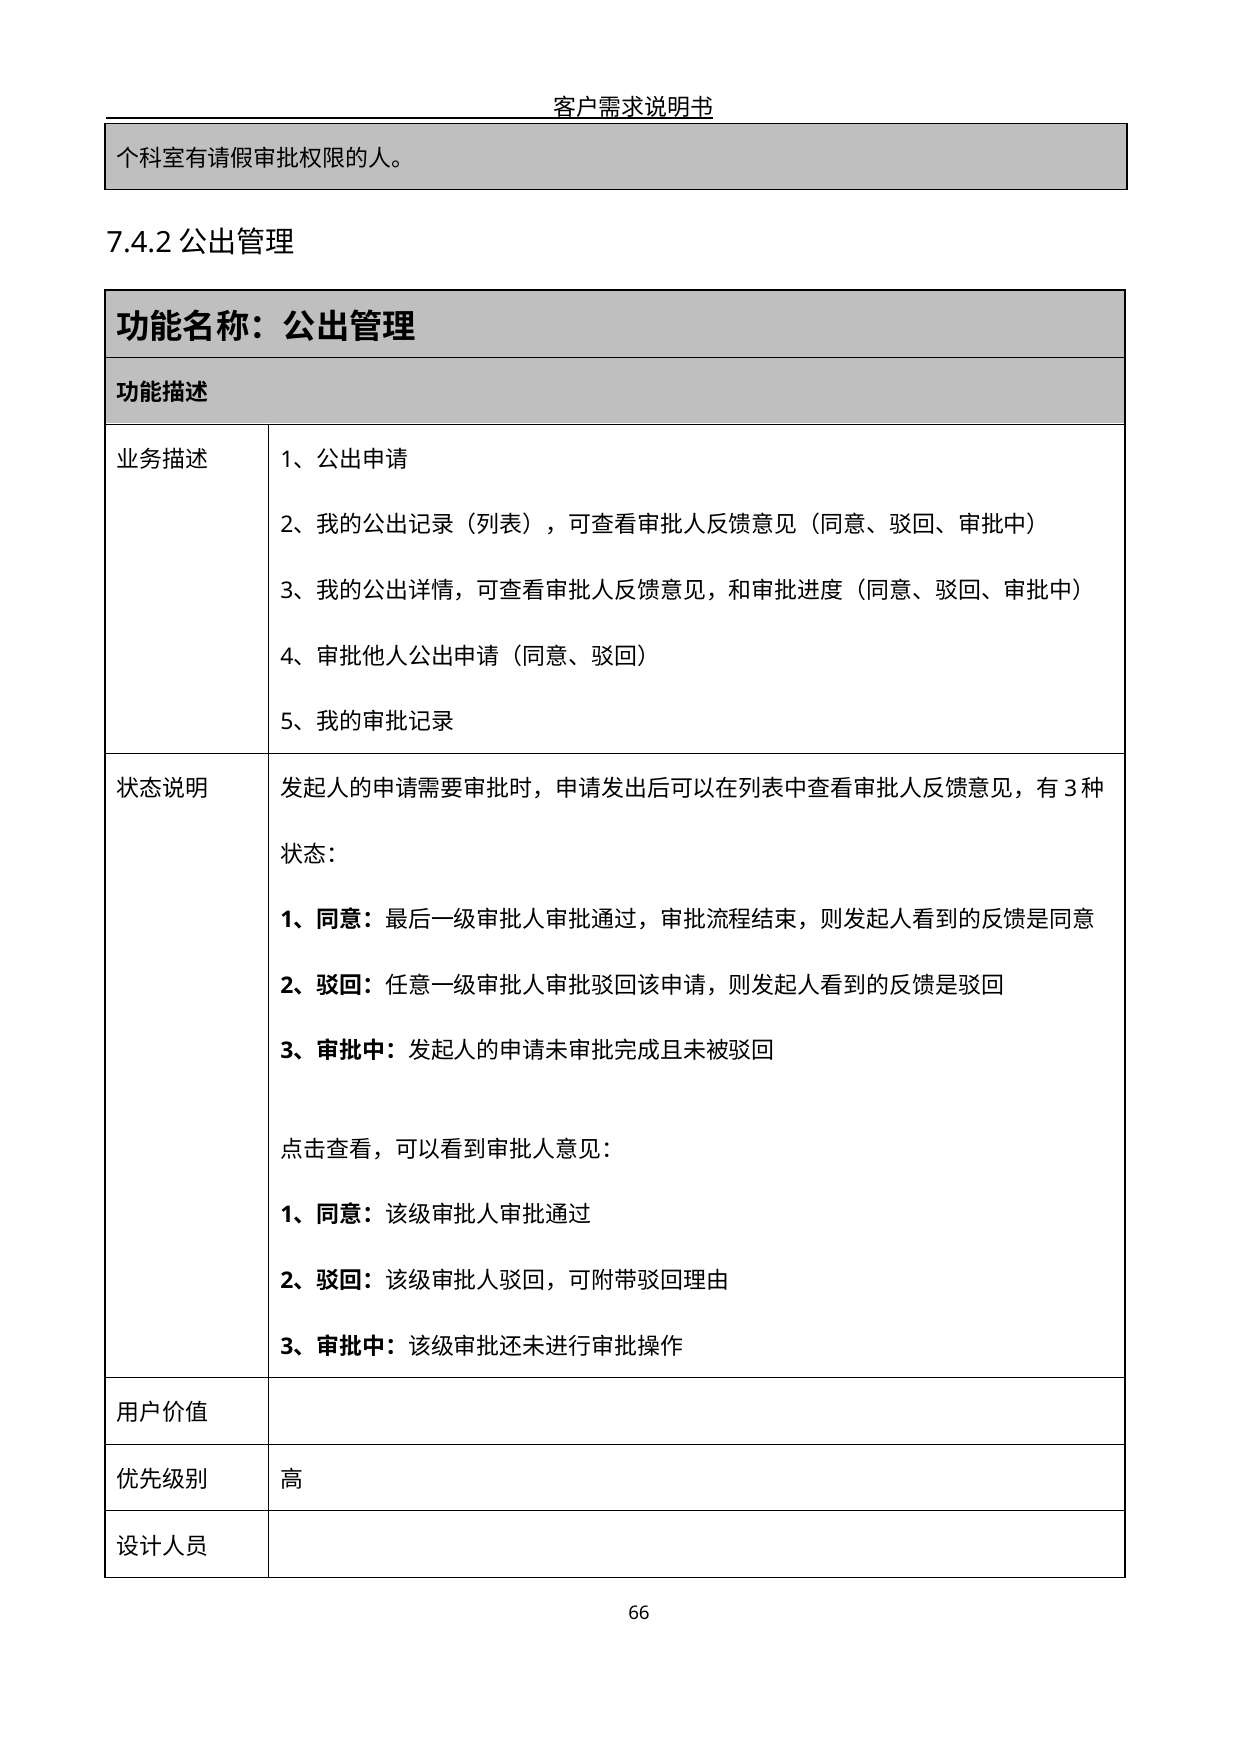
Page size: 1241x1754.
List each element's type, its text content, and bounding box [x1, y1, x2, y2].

table_cell 业务描述 [106, 425, 268, 753]
table_cell 高 [269, 1445, 1124, 1510]
table_cell [269, 1378, 1124, 1444]
subtitle 7.4.2公出管理 [106, 207, 1134, 272]
table_cell [269, 1511, 1124, 1577]
table_cell 优先级别 [106, 1445, 268, 1510]
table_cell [106, 124, 1126, 189]
table_cell 状态说明 [106, 754, 268, 1377]
table_cell 1、公出申请 2、我的公出记录（列表），可查看审批人反馈意见（同意、驳回、审批中） 3、我的公出详情，可查看审批人反馈意见，和审批进度（同意、驳回、审批中） 4、审批他人公出申请（同意、驳回） 5、我的审批记录 [269, 425, 1124, 753]
table_cell 设计人员 [106, 1511, 268, 1577]
table_cell 发起人的申请需要审批时，申请发出后可以在列表中查看审批人反馈意见，有3种状态： 1、同意：最后一级审批人审批通过，审批流程结束，则发起人看到的反馈是同意 2、驳回：任意一级审批人审批驳回该申请，则发起人看到的反馈是驳回 3、审批中：发起人的申请未审批完成且未被驳回 点击查看，可以看到审批人意见： 1、同意：该级审批人审批通过 2、驳回：该级审批人驳回，可附带驳回理由 3、审批中：该级审批还未进行审批操作 [269, 754, 1124, 1377]
table_cell 用户价值 [106, 1378, 268, 1444]
table_cell 功能描述 [106, 358, 1124, 423]
table_header 功能名称：公出管理 [106, 291, 1124, 357]
